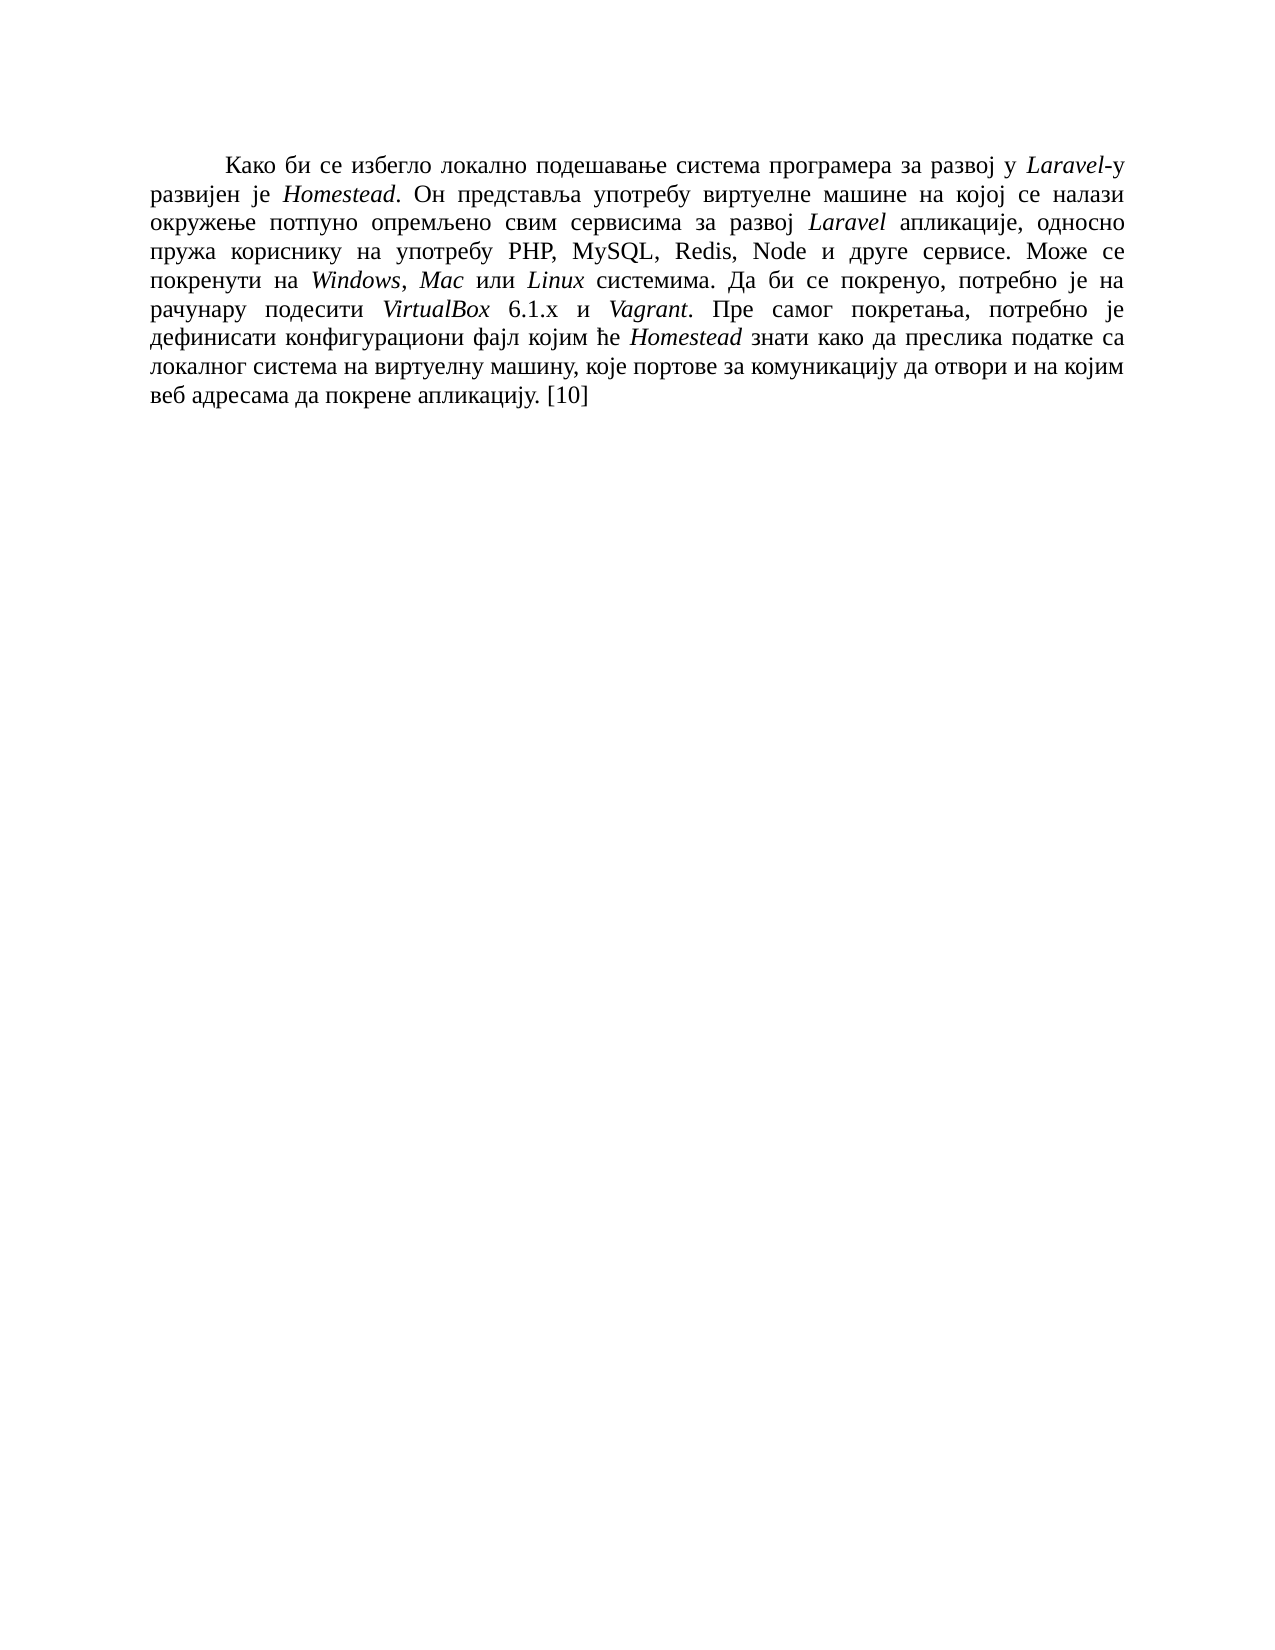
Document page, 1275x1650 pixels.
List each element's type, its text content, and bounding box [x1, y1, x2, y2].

text Како би се избегло локално подешавање система програмера за развој у Laravel-у развијен је Homestead. Он представља употребу виртуелне машине на којој се налази окружење потпуно опремљено свим сервисима за развој Laravel апликације, односно пружа кориснику на употребу PHP, MySQL, Redis, Node и друге сервисе. Може се покренути на Windows, Mac или Linux системима. Да би се покренуо, потребно је на рачунару подесити VirtualBox 6.1.x и Vagrant. Пре самог покретања, потребно је дефинисати конфигурациони фајл којим ће Homestead знати како да преслика податке са локалног система на виртуелну машину, које портове за комуникацију да отвори и на којим веб адресама да покрене апликацију. [150, 150, 1125, 409]
